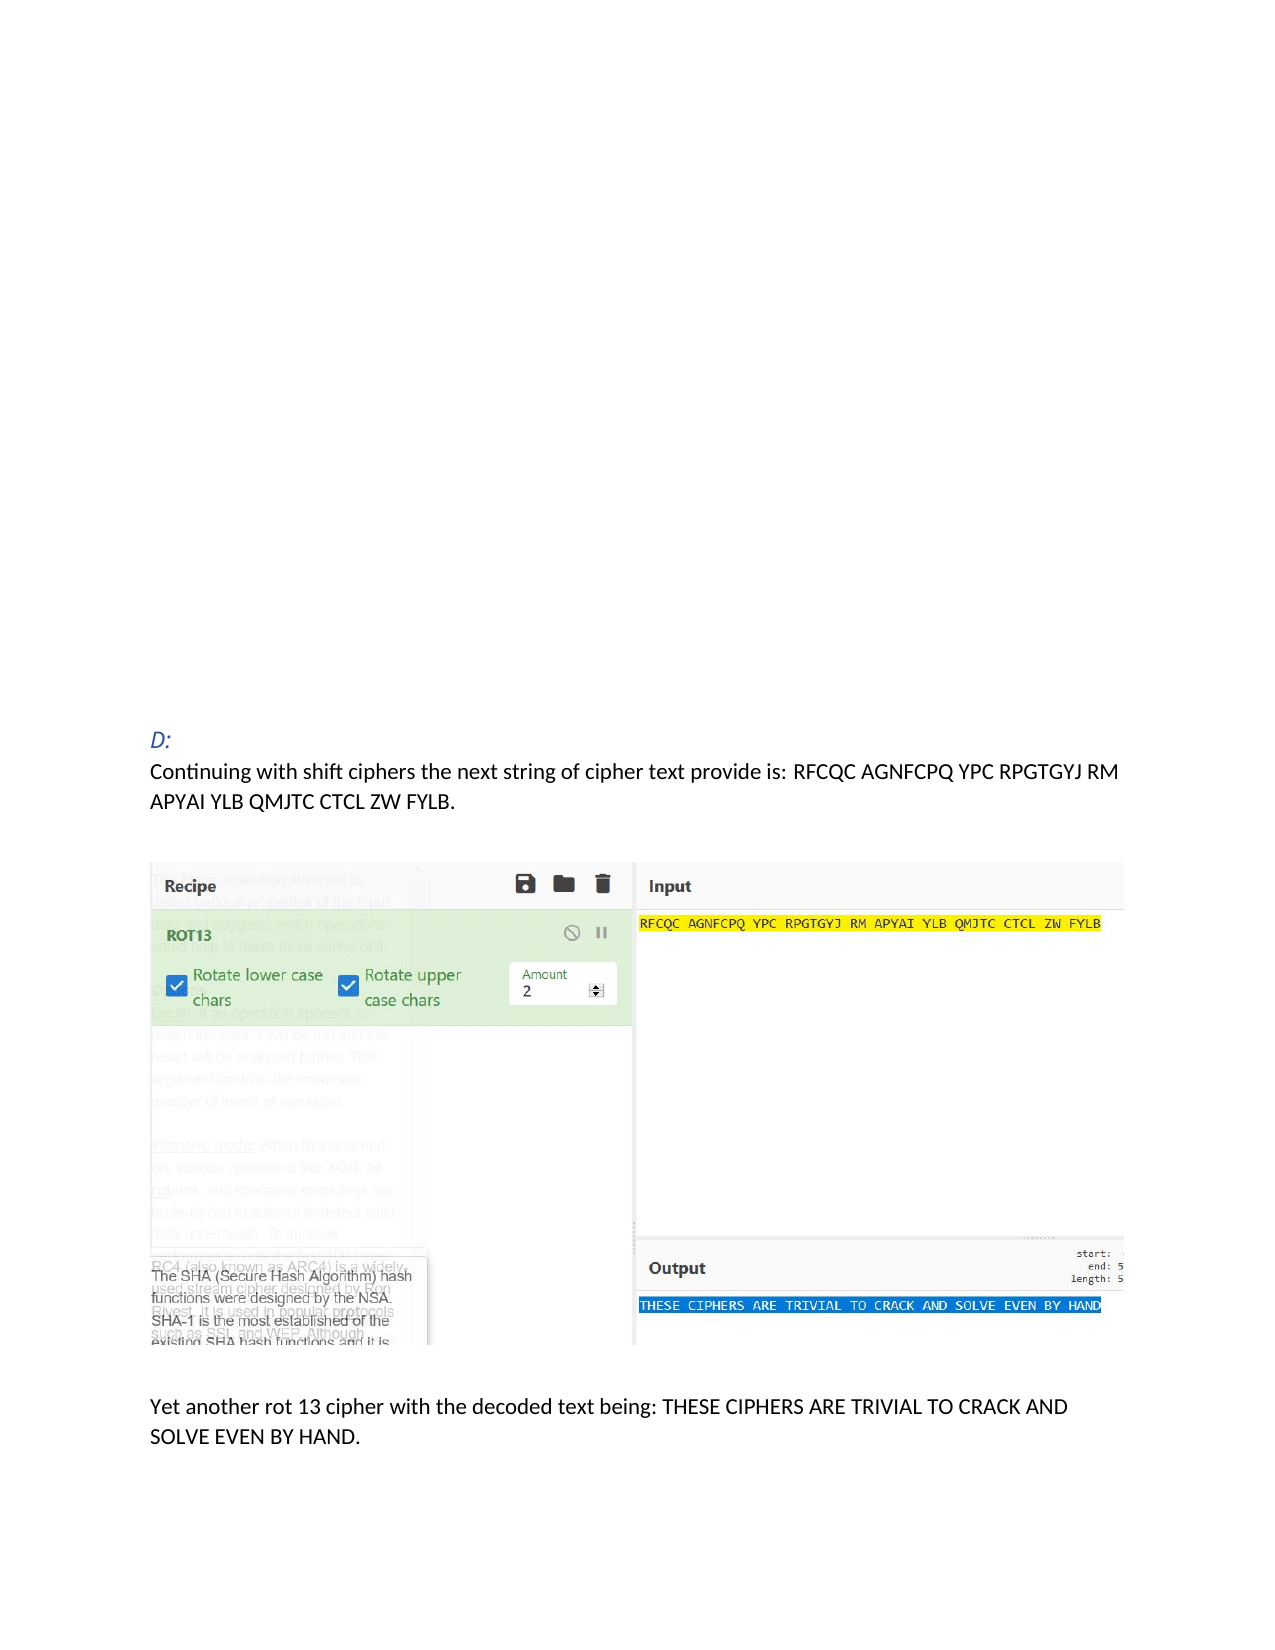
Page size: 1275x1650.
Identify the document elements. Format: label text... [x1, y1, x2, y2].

text Continuing with shift ciphers the next string of cipher text provide is: RFCQC AGNFCPQ YPC RPGTGYJ RM APYAI YLB QMJTC CTCL ZW FYLB. [150, 757, 1125, 816]
picture [150, 862, 1124, 1345]
subtitle D: [150, 723, 1125, 755]
text Yet another rot 13 cipher with the decoded text being: THESE CIPHERS ARE TRIVIAL TO CRACK AND SOLVE EVEN BY HAND. [150, 1392, 1125, 1450]
